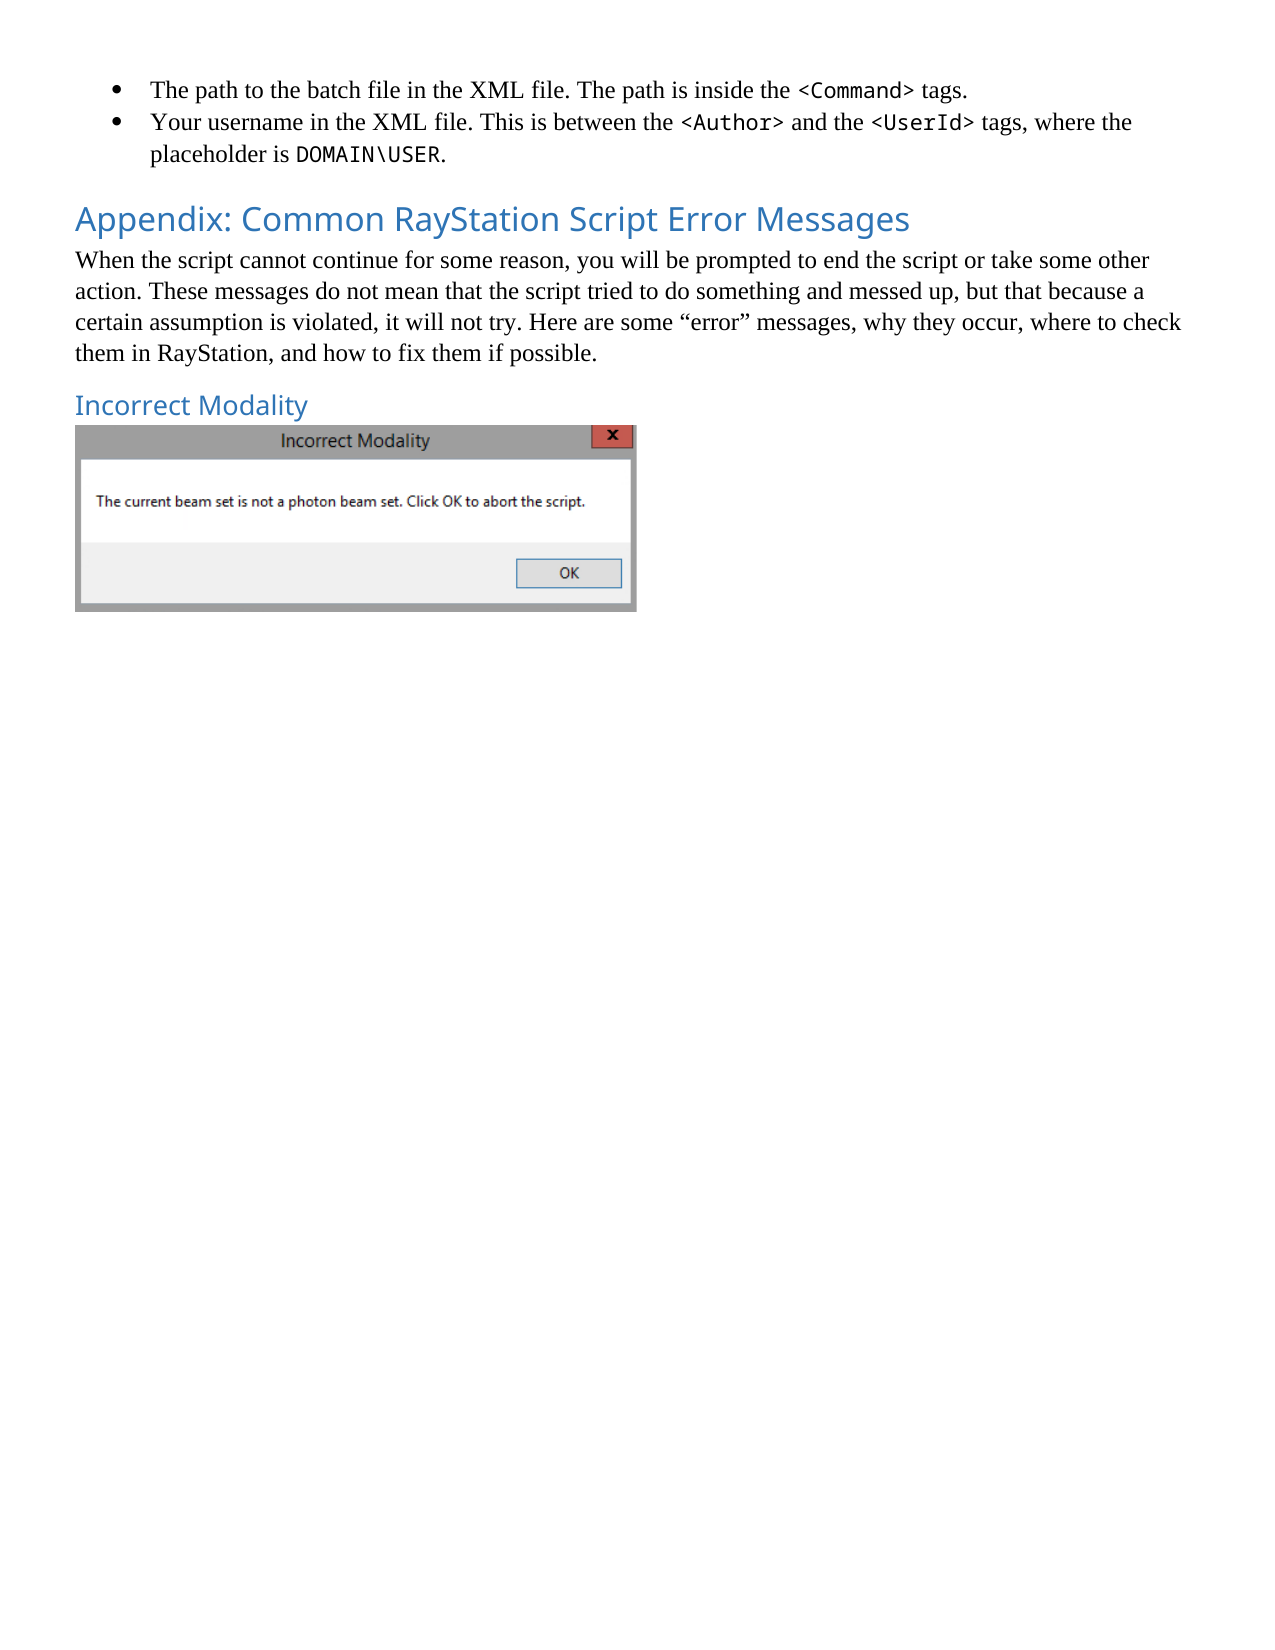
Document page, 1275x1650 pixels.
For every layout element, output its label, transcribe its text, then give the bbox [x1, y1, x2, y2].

subtitle Appendix: Common RayStation Script Error Messages [75, 196, 1200, 242]
text When the script cannot continue for some reason, you will be prompted to end the script or take some other action. These messages do not mean that the script tried to do something and messed up, but that because a certain assumption is violated, it will not try. Here are some “error” messages, why they occur, where to check them in RayStation, and how to fix them if possible. [75, 245, 1200, 367]
picture [75, 425, 637, 612]
list The path to the batch file in the XML file. The path is inside the <Command> tags. [112, 75, 1200, 105]
list Your username in the XML file. This is between the <Author> and the <UserId> tags, where the placeholder is DOMAIN\USER. [112, 107, 1200, 169]
subtitle Incorrect Modality [75, 386, 1200, 423]
